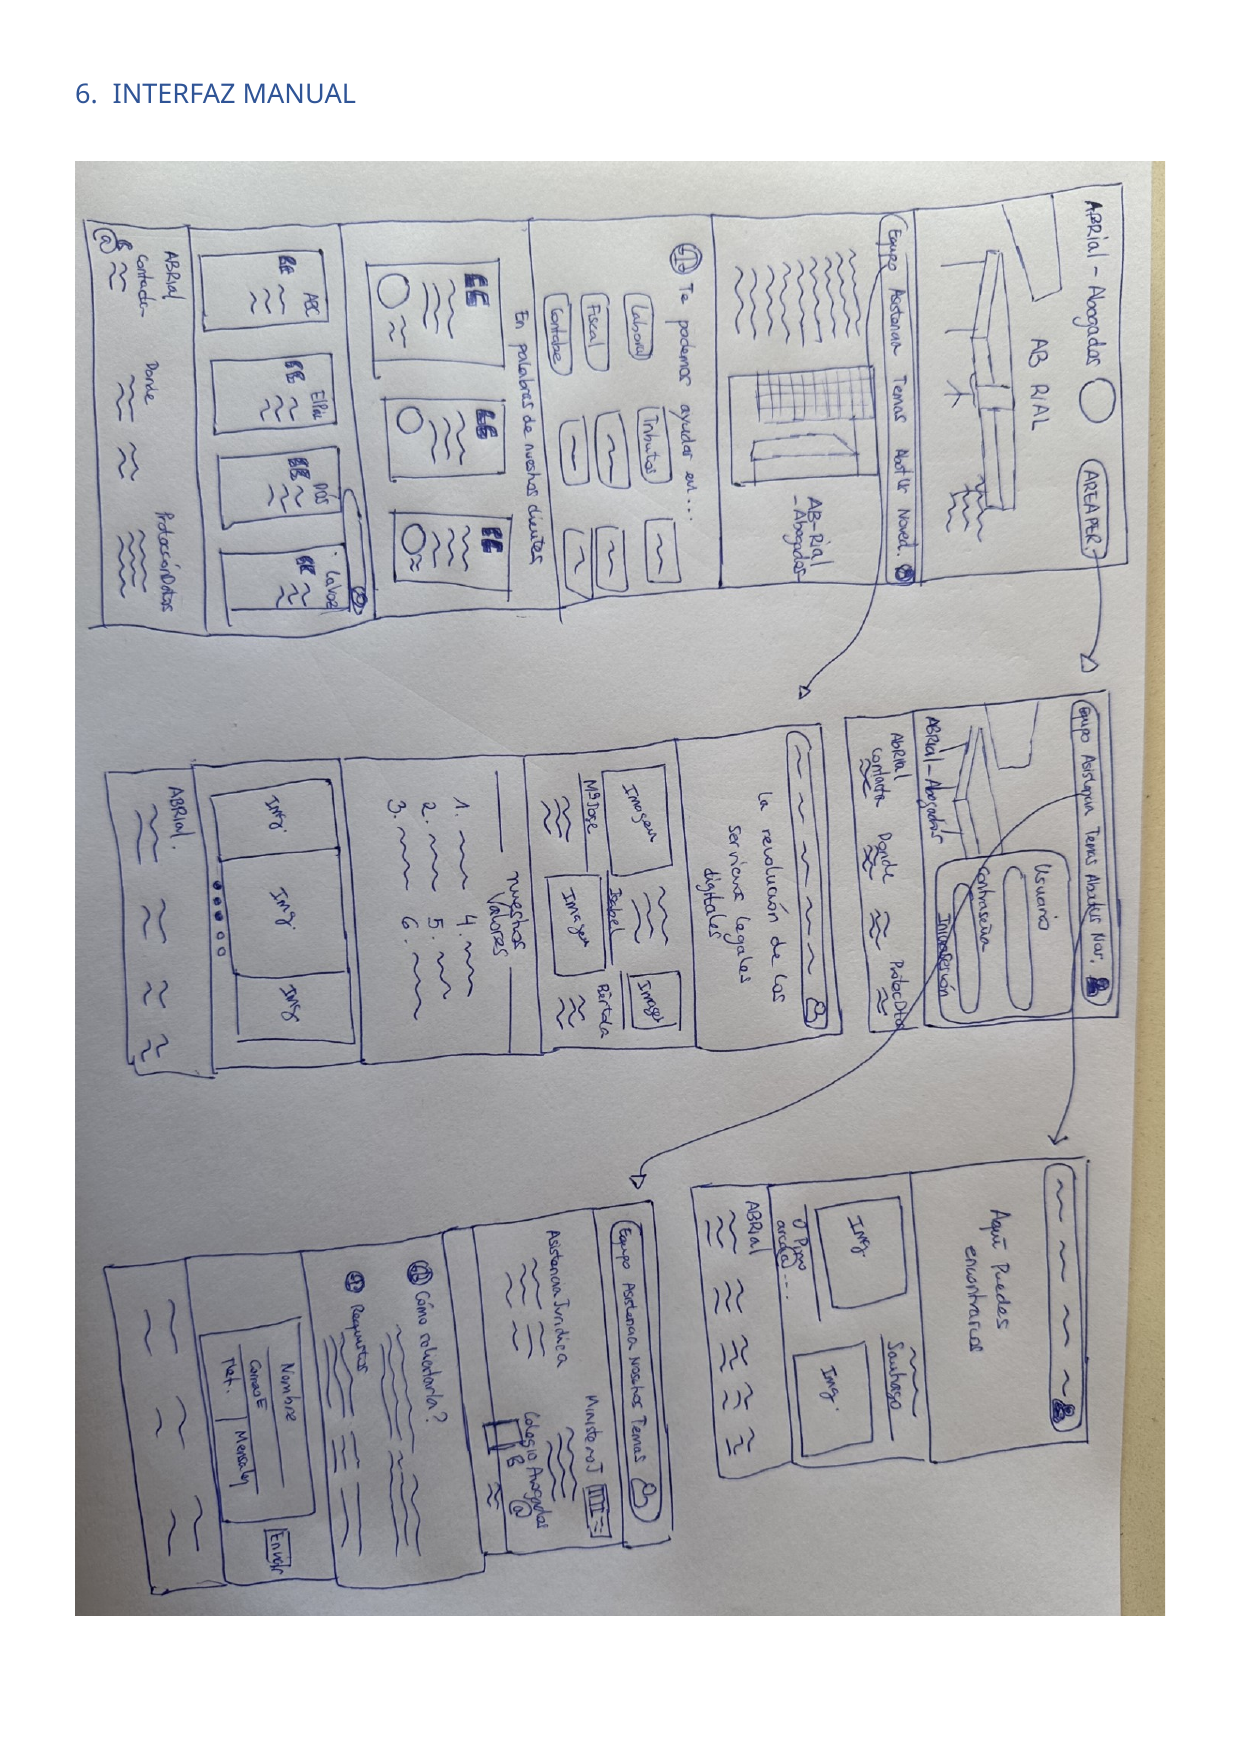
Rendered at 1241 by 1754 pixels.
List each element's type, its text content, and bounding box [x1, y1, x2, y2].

subtitle INTERFAZ MANUAL [75, 75, 1165, 112]
picture [75, 161, 1166, 1616]
